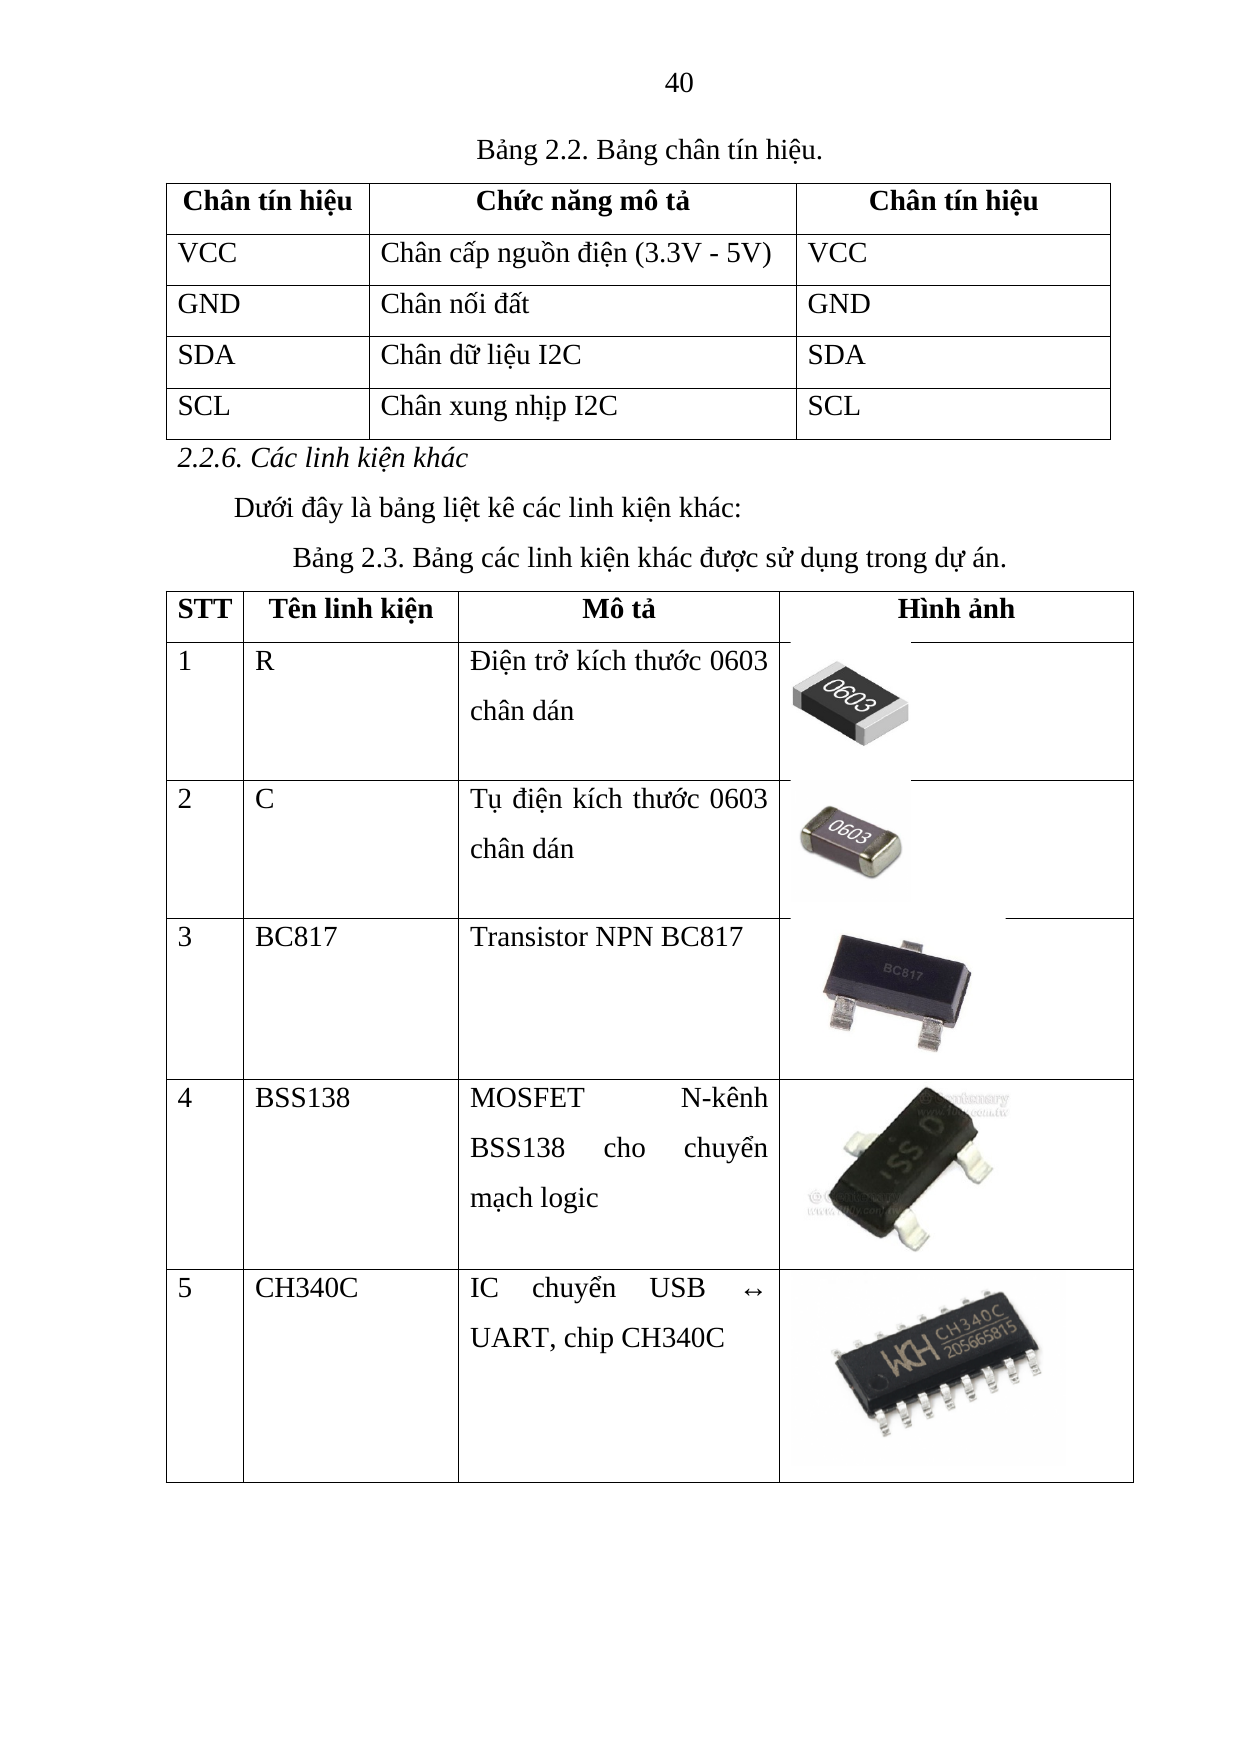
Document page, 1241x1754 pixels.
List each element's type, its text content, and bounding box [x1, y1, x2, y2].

table_cell GND [797, 286, 1110, 336]
table_cell Tụ điện kích thước 0603 chân dán [459, 781, 779, 918]
table_cell SCL [167, 389, 369, 439]
text Bảng các linh kiện khác được sử dụng trong dự án. [177, 540, 1122, 574]
table_cell 4 [167, 1080, 243, 1269]
table_cell C [244, 781, 458, 918]
table_header Hình ảnh [780, 592, 1133, 642]
table_cell 5 [167, 1270, 243, 1482]
table_cell VCC [797, 235, 1110, 285]
table_cell SCL [797, 389, 1110, 439]
table_cell 1 [167, 643, 243, 780]
text Bảng chân tín hiệu. [177, 132, 1122, 166]
table_cell Chân dữ liệu I2C [370, 337, 796, 387]
table_cell [780, 1270, 1133, 1482]
table_cell 2 [167, 781, 243, 918]
table_cell Chân cấp nguồn điện (3.3V - 5V) [370, 235, 796, 285]
table_header Chức năng mô tả [370, 184, 796, 234]
text Dưới đây là bảng liệt kê các linh kiện khác: [177, 490, 1122, 523]
table_header STT [167, 592, 243, 642]
table_cell BSS138 [244, 1080, 458, 1269]
table_cell Transistor NPN BC817 [459, 919, 779, 1079]
table_cell Chân xung nhịp I2C [370, 389, 796, 439]
table_cell BC817 [244, 919, 458, 1079]
table_cell MOSFET N-kênh BSS138 cho chuyển mạch logic [459, 1080, 779, 1269]
table_cell R [244, 643, 458, 780]
table_cell CH340C [244, 1270, 458, 1482]
table_cell [780, 919, 1133, 1079]
table_cell [780, 781, 1133, 918]
picture [790, 1270, 1067, 1466]
table_cell 3 [167, 919, 243, 1079]
picture [790, 780, 911, 902]
table_header Chân tín hiệu [167, 184, 369, 234]
table_cell GND [167, 286, 369, 336]
picture [790, 918, 1006, 1063]
subtitle 2.2.6. Các linh kiện khác [177, 440, 1122, 473]
picture [790, 642, 911, 764]
table_header Tên linh kiện [244, 592, 458, 642]
table_cell VCC [167, 235, 369, 285]
table_cell SDA [797, 337, 1110, 387]
table_cell Chân nối đất [370, 286, 796, 336]
table_cell Điện trở kích thước 0603 chân dán [459, 643, 779, 780]
table_cell [780, 643, 1133, 780]
table_header Mô tả [459, 592, 779, 642]
table_cell [780, 1080, 1133, 1269]
table_cell IC chuyển USB ↔ UART, chip CH340C [459, 1270, 779, 1482]
table_cell SDA [167, 337, 369, 387]
table_header Chân tín hiệu [797, 184, 1110, 234]
picture [790, 1080, 1021, 1253]
